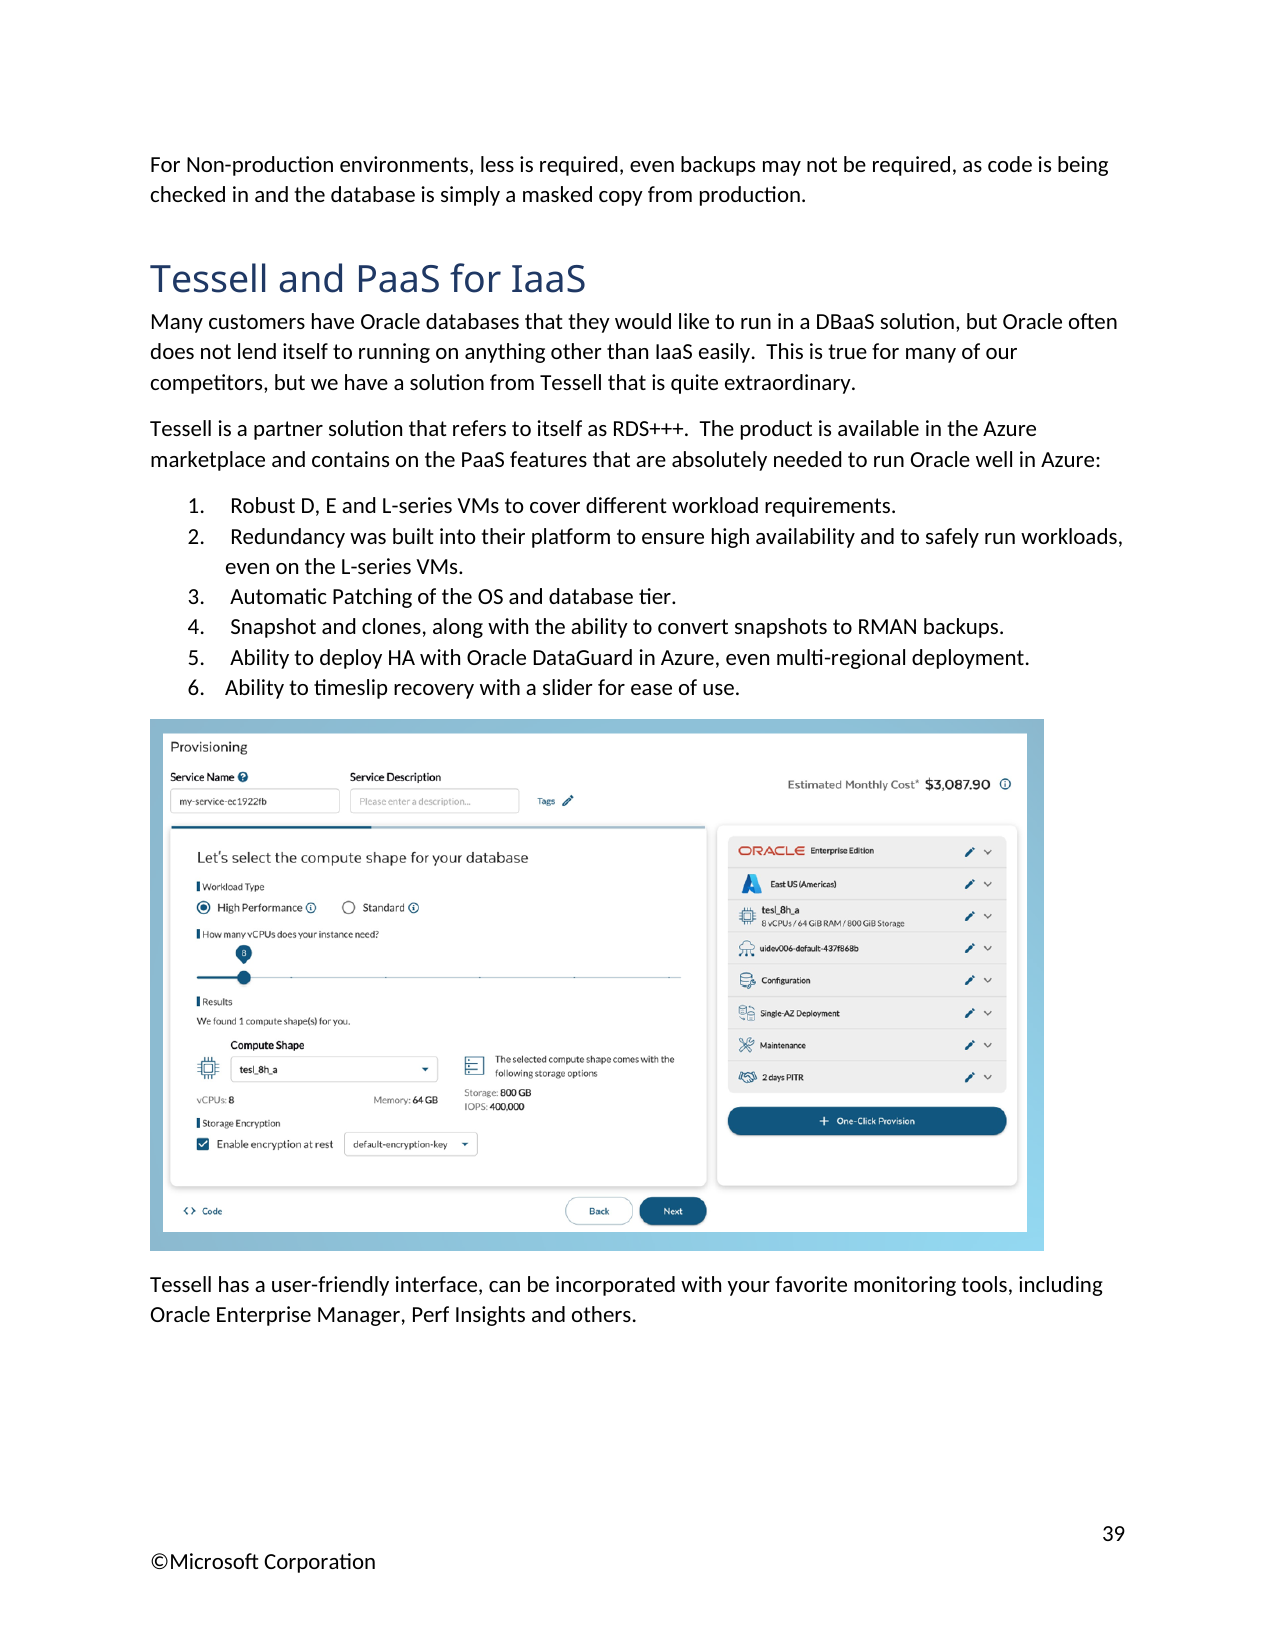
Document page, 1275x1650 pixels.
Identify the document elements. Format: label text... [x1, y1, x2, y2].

list Redundancy was built into their platform to ensure high availability and to safely run workloads, even on the L-series VMs. [187, 522, 1125, 580]
list Ability to timeslip recovery with a slider for ease of use. [187, 673, 1125, 701]
list Automatic Patching of the OS and database tier. [187, 582, 1125, 610]
text For Non-production environments, less is required, even backups may not be required, as code is being checked in and the database is simply a masked copy from production. [150, 150, 1125, 208]
text Tessell is a partner solution that refers to itself as RDS+++. The product is available in the Azure marketplace and contains on the PaaS features that are absolutely needed to run Oracle well in Azure: [150, 414, 1125, 473]
list Robust D, E and L-series VMs to cover different workload requirements. [187, 492, 1125, 520]
list Snapshot and clones, along with the ability to convert snapshots to RMAN backups. [187, 612, 1125, 641]
text Many customers have Oracle databases that they would like to run in a DBaaS solution, but Oracle often does not lend itself to running on anything other than IaaS easily. This is true for many of our competitors, but we have a solution from Tessell that is quite extraordinary. [150, 307, 1125, 396]
text Tessell has a user-friendly interface, can be incorporated with your favorite monitoring tools, including Oracle Enterprise Manager, Perf Insights and others. [150, 1270, 1125, 1328]
picture [150, 719, 1044, 1251]
list Ability to deploy HA with Oracle DataGuard in Azure, even multi-regional deployment. [187, 643, 1125, 671]
subtitle Tessell and PaaS for IaaS [150, 252, 1125, 303]
